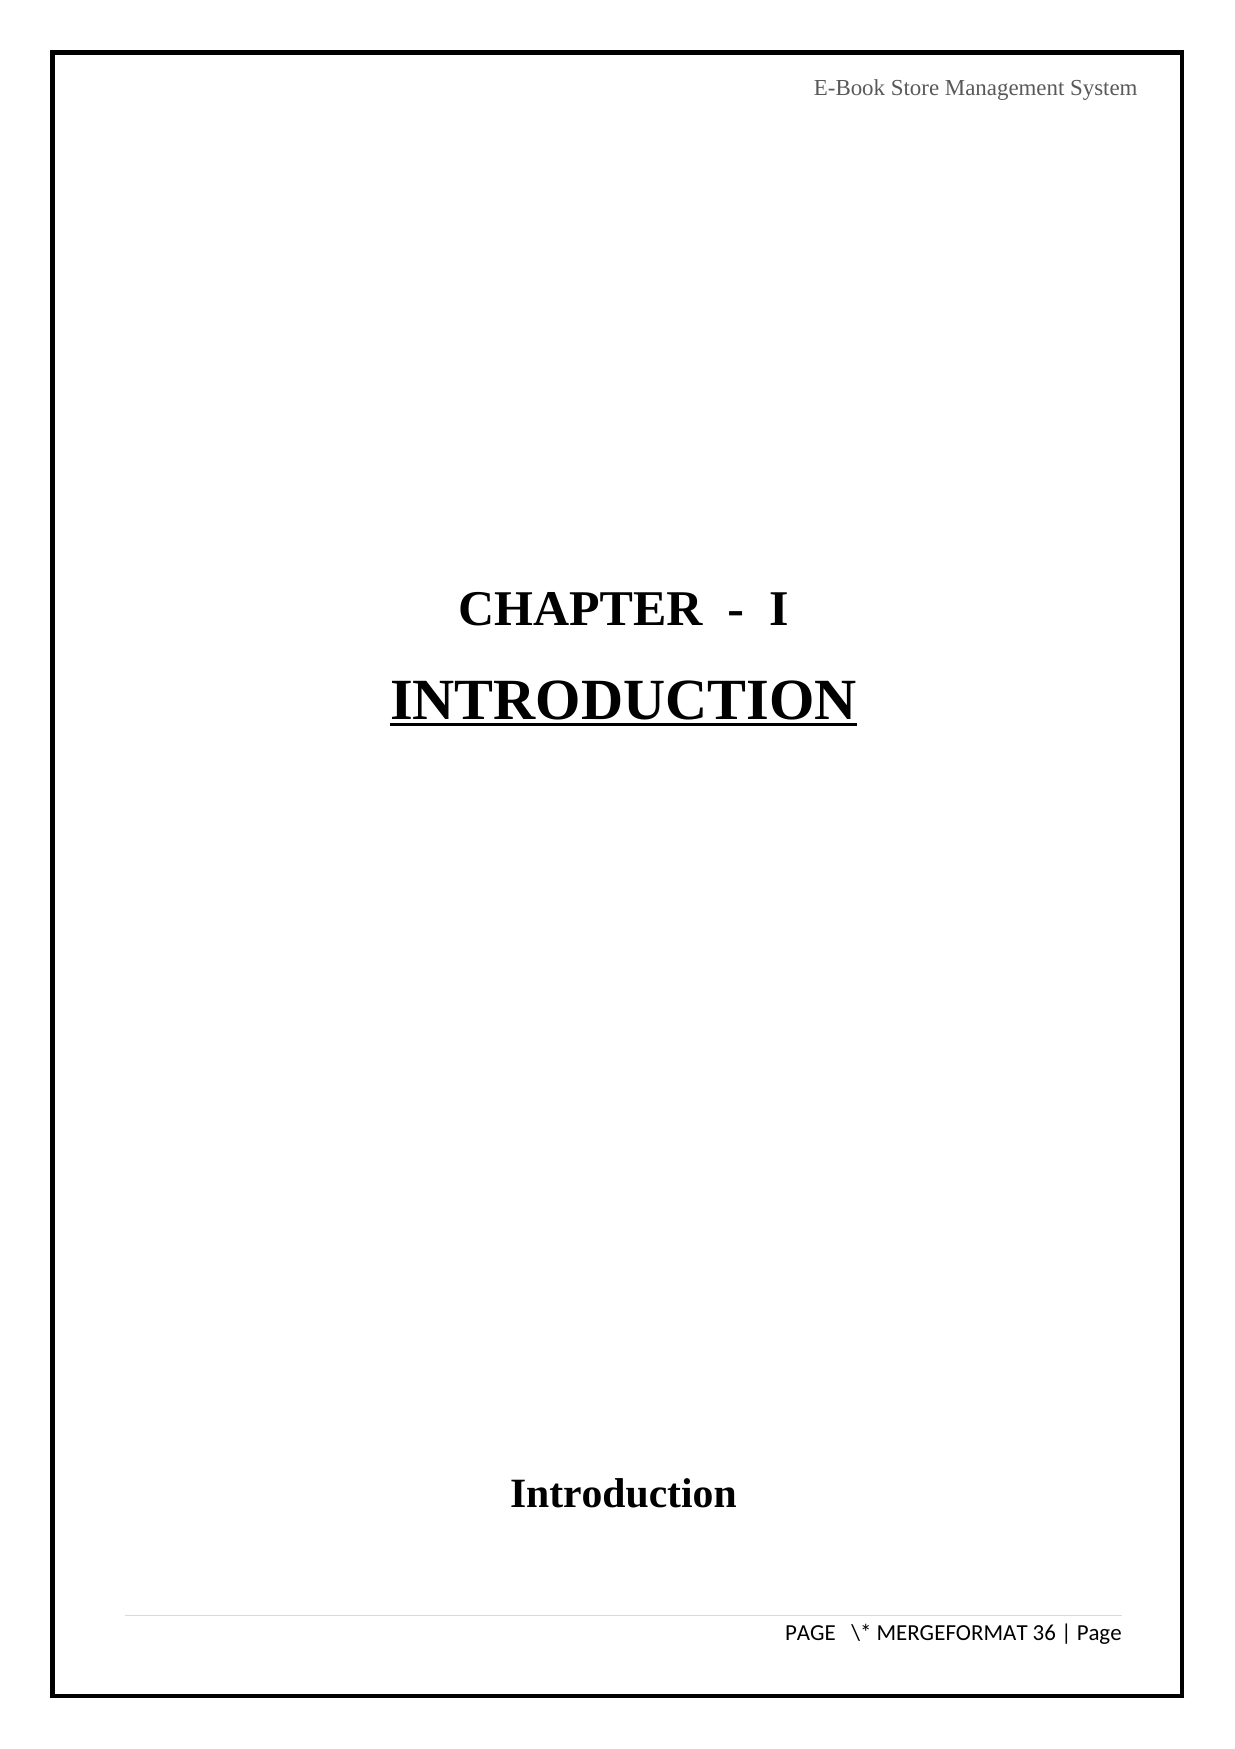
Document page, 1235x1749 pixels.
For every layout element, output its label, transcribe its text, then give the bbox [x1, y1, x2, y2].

list INTRODUCTION [124, 664, 1122, 732]
list Introduction [124, 1468, 1122, 1516]
list CHAPTER - I [124, 578, 1122, 636]
